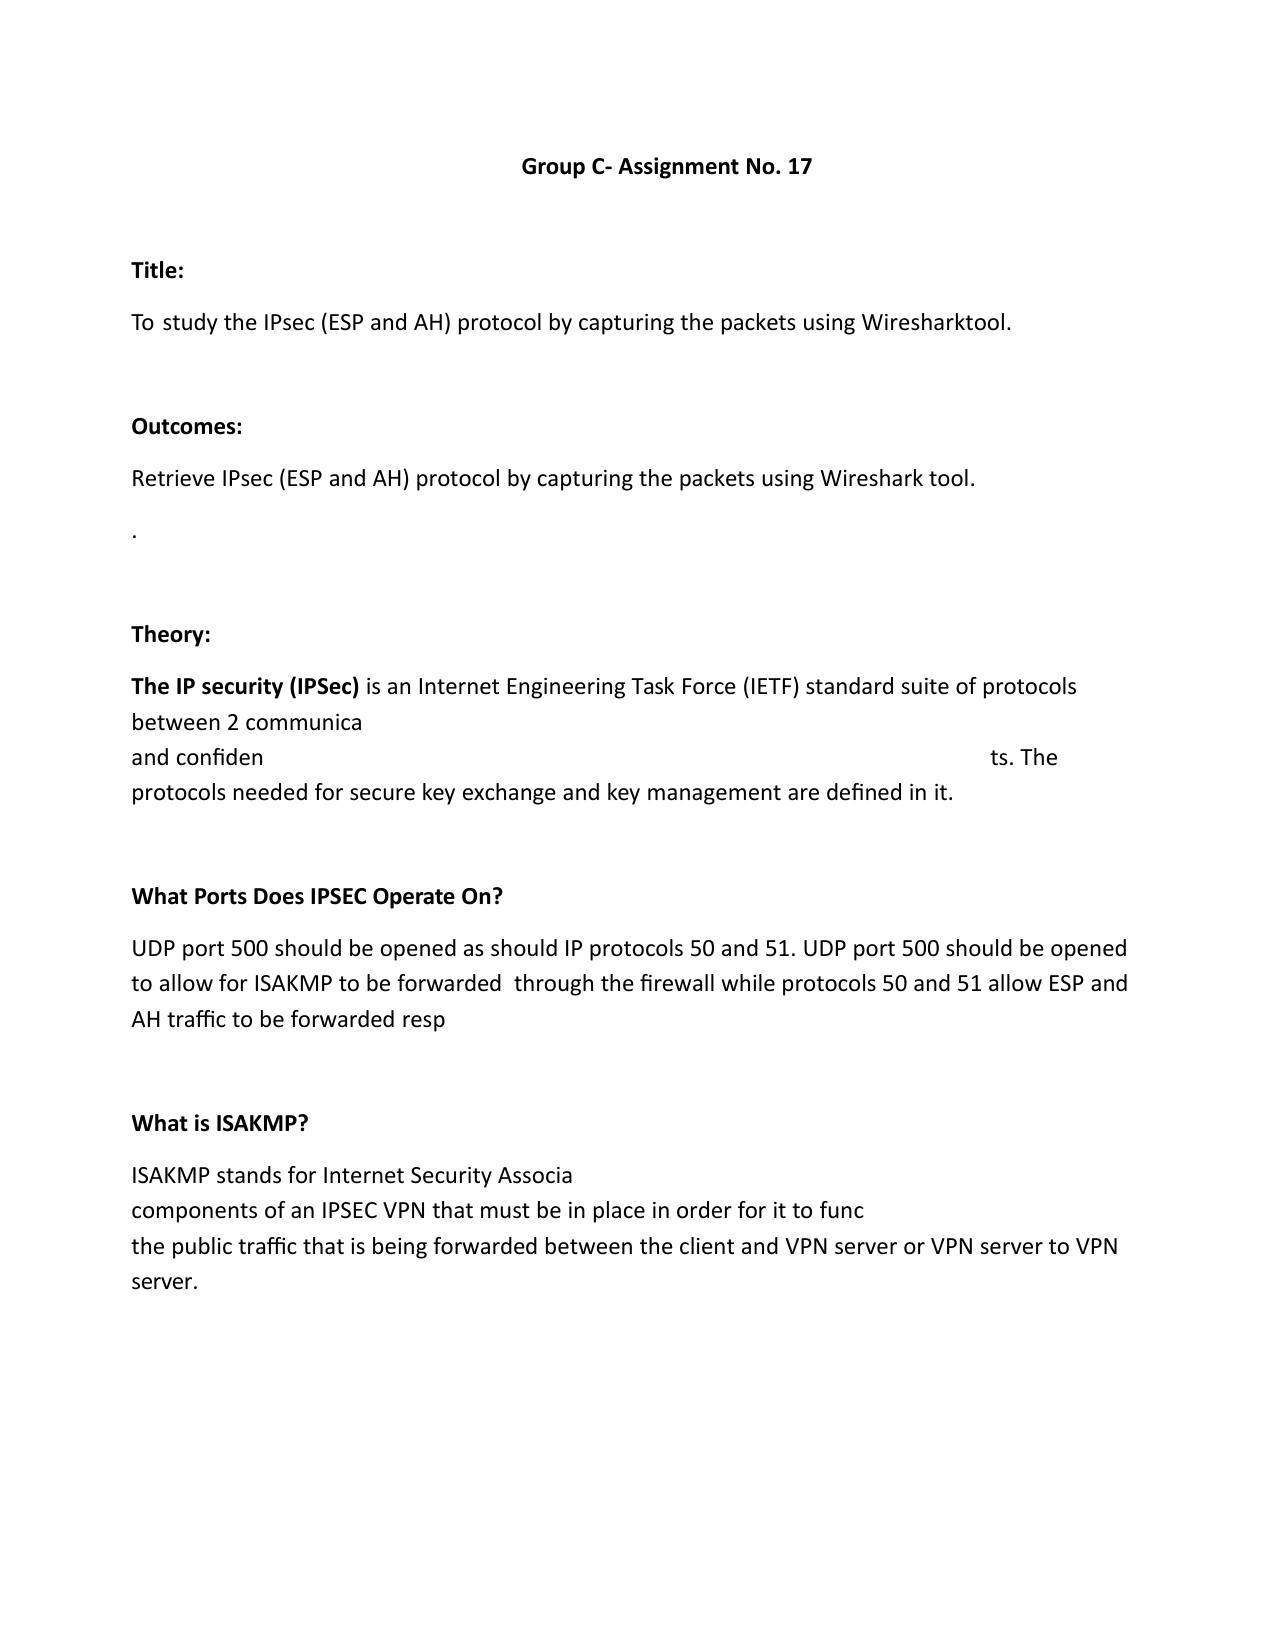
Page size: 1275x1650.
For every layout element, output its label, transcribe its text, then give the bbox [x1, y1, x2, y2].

text the public traﬃc that is being forwarded between the client and VPN server or VPN server to VPN [131, 1230, 1143, 1260]
text AH traﬃc to be forwarded resp [131, 1003, 1152, 1033]
text server. [131, 1265, 1143, 1296]
text protocols needed for secure key exchange and key management are deﬁned in it. [131, 776, 977, 807]
text ts. The [990, 741, 1083, 771]
text The IP security (IPSec) is an Internet Engineering Task Force (IETF) standard suite of protocols [131, 670, 1100, 701]
text Group C- Assignment No. 17 [521, 150, 838, 181]
text What Ports Does IPSEC Operate On? [131, 880, 530, 911]
text and conﬁden [131, 741, 289, 771]
text To study the IPsec (ESP and AH) protocol by capturing the packets using Wiresharktool. [131, 306, 1034, 336]
text What is ISAKMP? [131, 1107, 334, 1138]
text between 2 communica [131, 706, 1100, 736]
text ISAKMP stands for Internet Security Associa [131, 1159, 598, 1189]
text Theory: [131, 618, 236, 649]
text Title: [131, 254, 209, 284]
text components of an IPSEC VPN that must be in place in order for it to func [131, 1194, 1143, 1225]
text UDP port 500 should be opened as should IP protocols 50 and 51. UDP port 500 should be opened [131, 932, 1152, 963]
text . [131, 514, 1000, 544]
text Retrieve IPsec (ESP and AH) protocol by capturing the packets using Wireshark tool. [131, 462, 1000, 492]
text Outcomes: [131, 410, 269, 441]
text to allow for ISAKMP to be forwarded through the ﬁrewall while protocols 50 and 51 allow ESP and [131, 967, 1152, 998]
